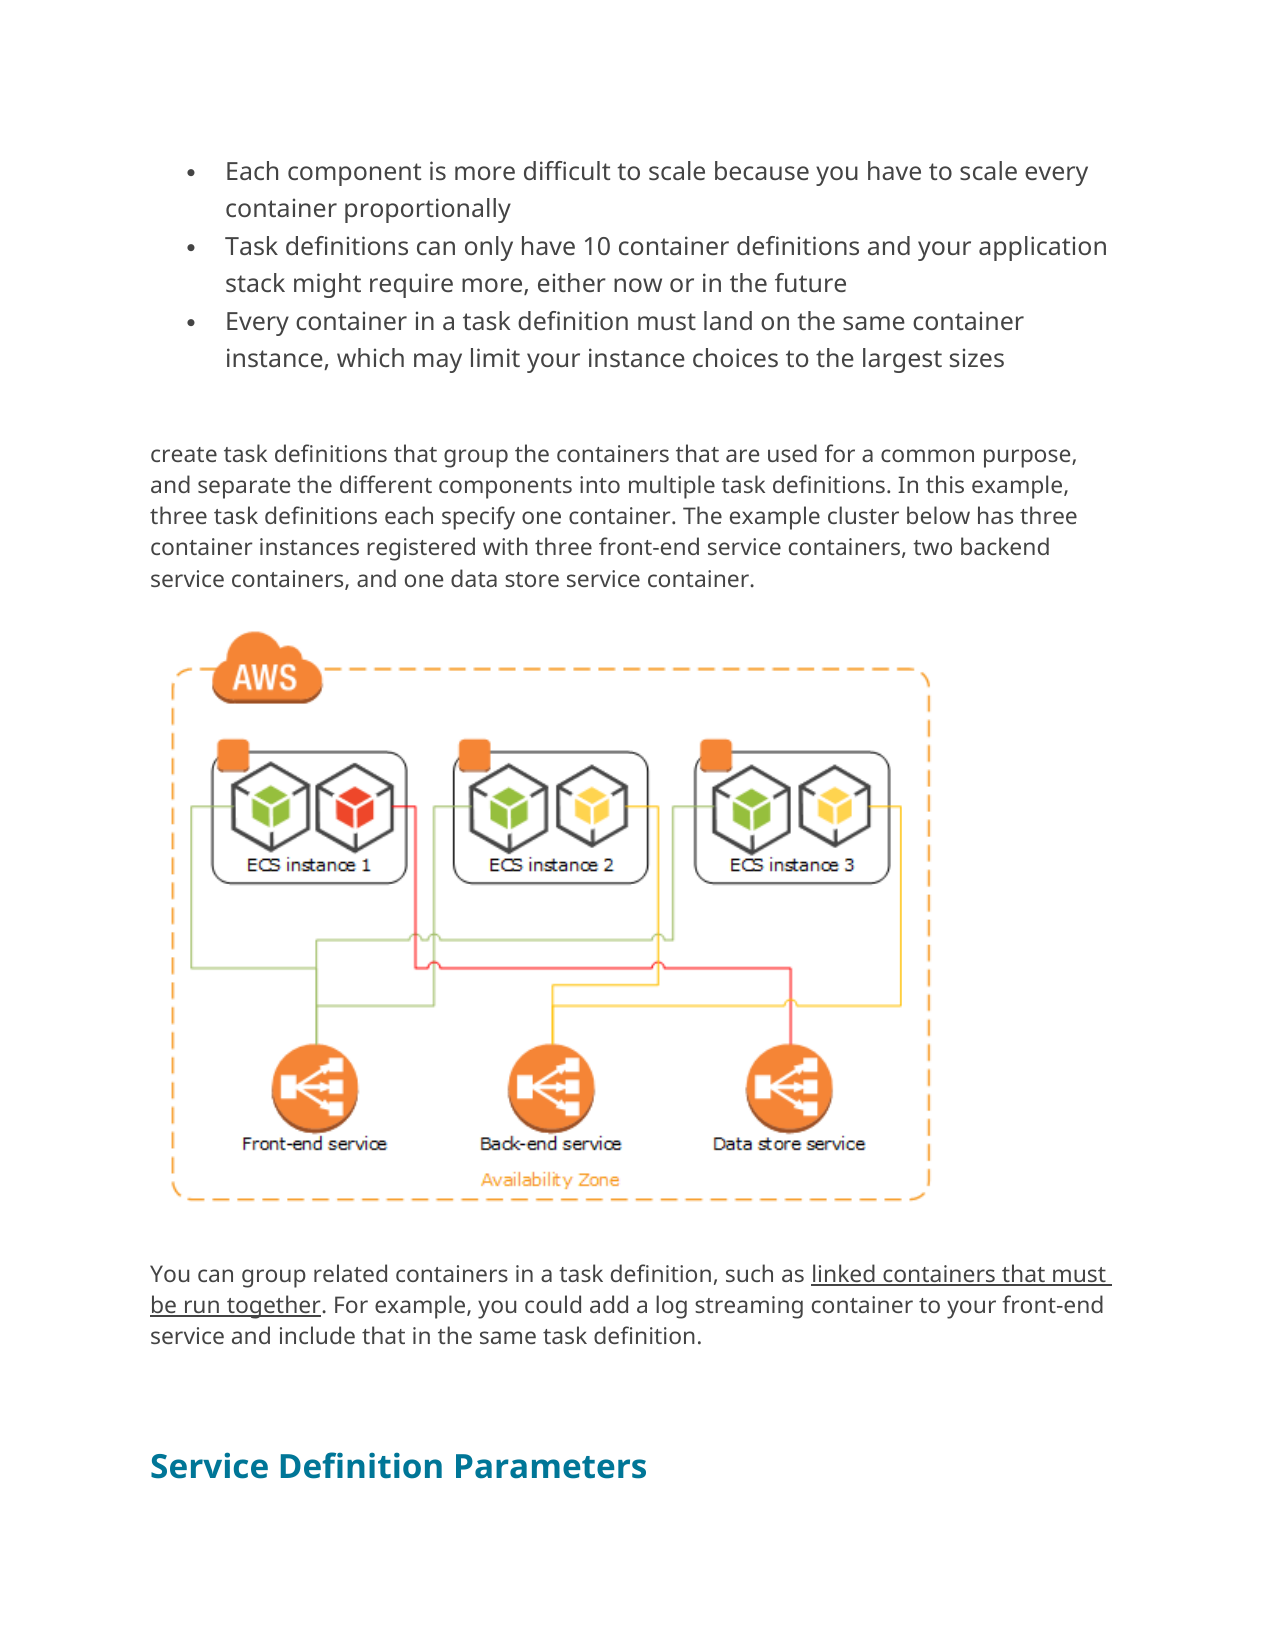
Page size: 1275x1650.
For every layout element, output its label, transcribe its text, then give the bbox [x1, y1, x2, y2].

picture [150, 625, 1002, 1227]
subtitle Service Definition Parameters [150, 1443, 1125, 1489]
list Every container in a task definition must land on the same container instance, which may limit your instance choices to the largest sizes [187, 300, 1125, 375]
text You can group related containers in a task definition, such as linked containers that must be run together. For example, you could add a log streaming container to your front-end service and include that in the same task definition. [703, 1258, 1125, 1352]
list Task definitions can only have 10 container definitions and your application stack might require more, either now or in the future [187, 225, 1125, 300]
list Each component is more difficult to scale because you have to scale every container proportionally [187, 150, 1125, 225]
text create task definitions that group the containers that are used for a common purpose, and separate the different components into multiple task definitions. In this example, three task definitions each specify one container. The example cluster below has three container instances registered with three front-end service containers, two backend service containers, and one data store service container. [150, 437, 1125, 594]
